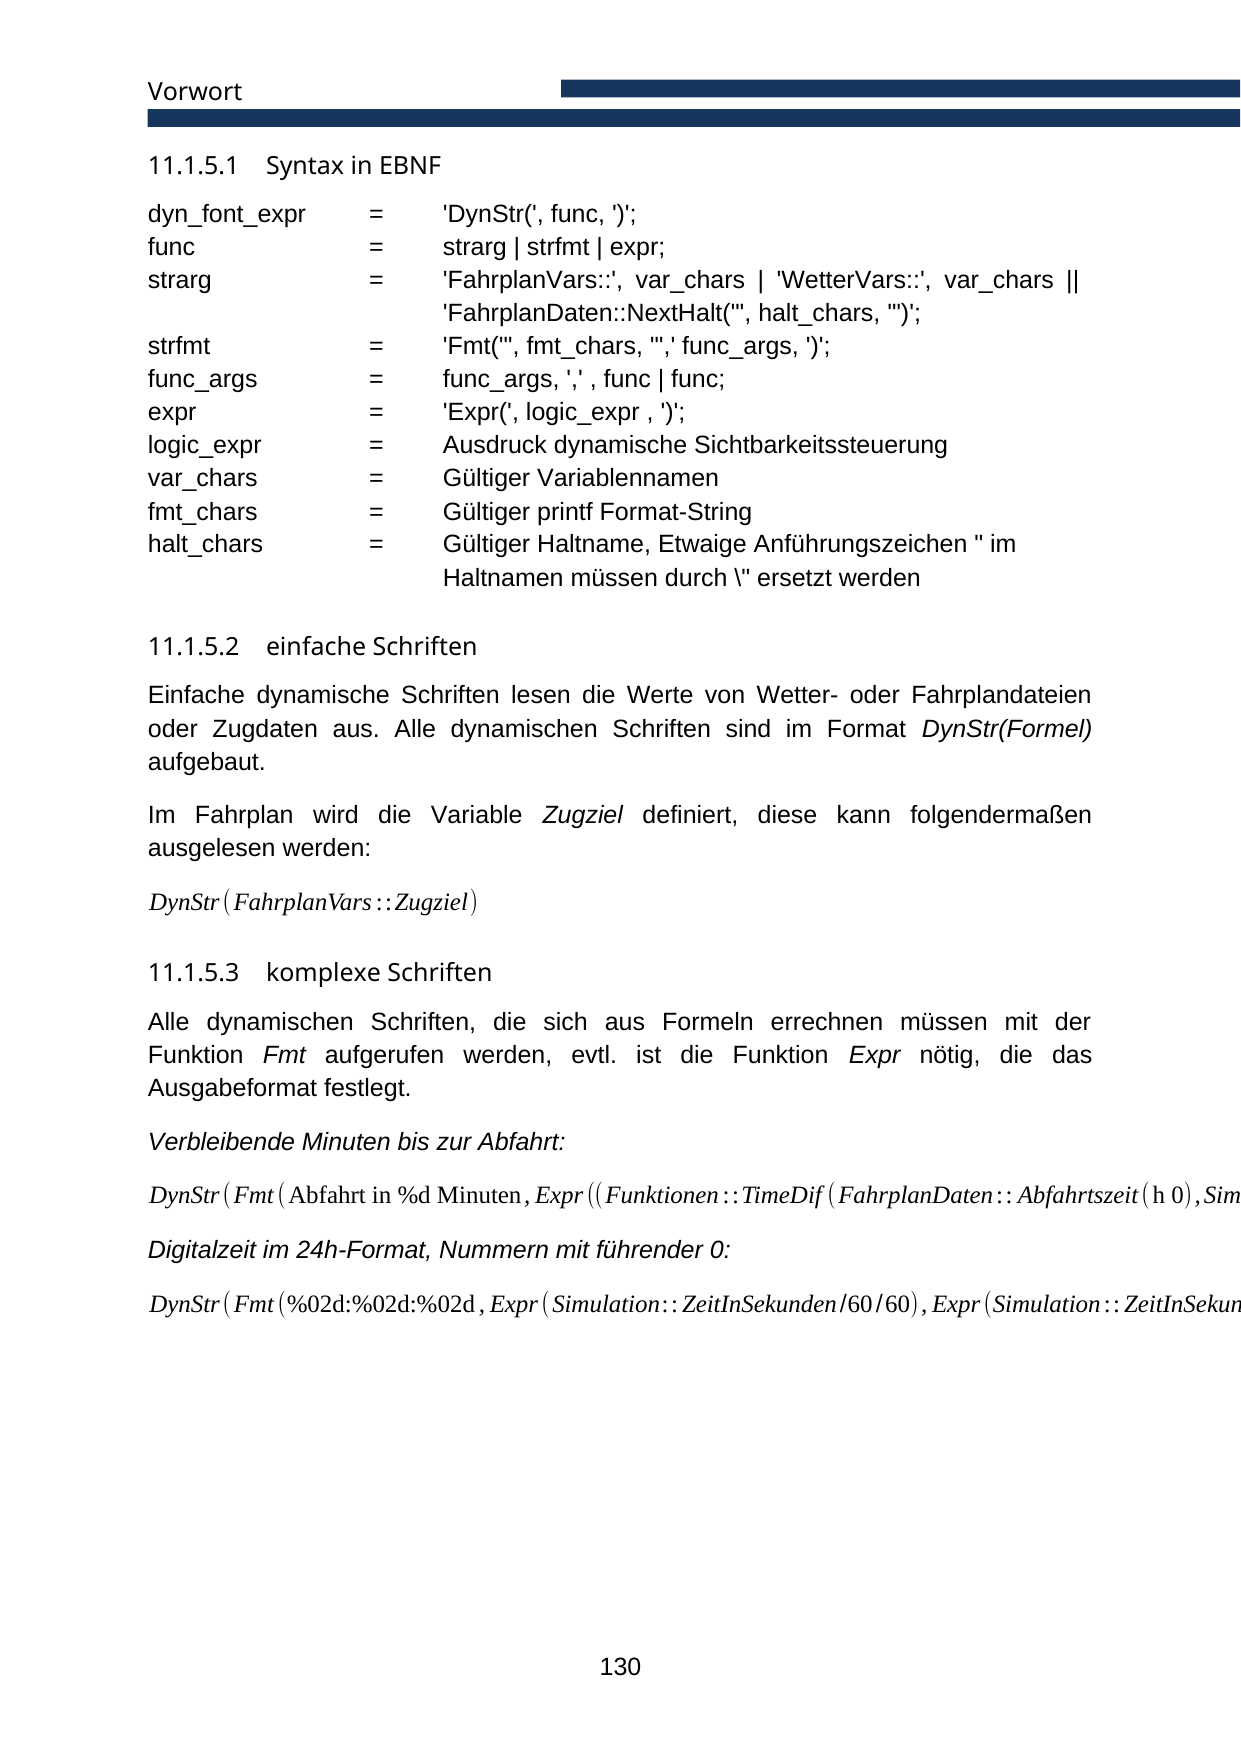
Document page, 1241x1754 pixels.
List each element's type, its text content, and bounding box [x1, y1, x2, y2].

text Digitalzeit im 24h-Format, Nummern mit führender 0: [148, 1235, 1093, 1264]
subtitle einfache Schriften [148, 629, 1093, 663]
text fmt_chars = Gültiger printf Format-String [148, 496, 1093, 525]
text strarg = 'FahrplanVars::', var_chars | 'WetterVars::', var_chars || 'FahrplanDaten::NextHalt("', halt_chars, '")'; [148, 265, 1093, 327]
text Im Fahrplan wird die Variable Zugziel definiert, diese kann folgendermaßen ausgelesen werden: [148, 800, 1093, 862]
text halt_chars = Gültiger Haltname, Etwaige Anführungszeichen " im Haltnamen müssen durch \" ersetzt werden [148, 529, 1093, 591]
text strfmt = 'Fmt('", fmt_chars, '",' func_args, ')'; [148, 331, 1093, 360]
text Einfache dynamische Schriften lesen die Werte von Wetter- oder Fahrplandateien oder Zugdaten aus. Alle dynamischen Schriften sind im Format DynStr(Formel) aufgebaut. [148, 681, 1093, 775]
subtitle komplexe Schriften [148, 955, 1093, 989]
text Alle dynamischen Schriften, die sich aus Formeln errechnen müssen mit der Funktion Fmt aufgerufen werden, evtl. ist die Funktion Expr nötig, die das Ausgabeformat festlegt. [148, 1007, 1093, 1101]
subtitle Syntax in EBNF [148, 148, 1093, 182]
text Verbleibende Minuten bis zur Abfahrt: [148, 1126, 1093, 1155]
text var_chars = Gültiger Variablennamen [148, 463, 1093, 492]
text expr = 'Expr(', logic_expr , ')'; [148, 397, 1093, 426]
text logic_expr = Ausdruck dynamische Sichtbarkeitssteuerung [148, 430, 1093, 459]
text func_args = func_args, ',' , func | func; [148, 364, 1093, 393]
text func = strarg | strfmt | expr; [148, 232, 1093, 261]
text dyn_font_expr = 'DynStr(', func, ')'; [148, 199, 1093, 228]
